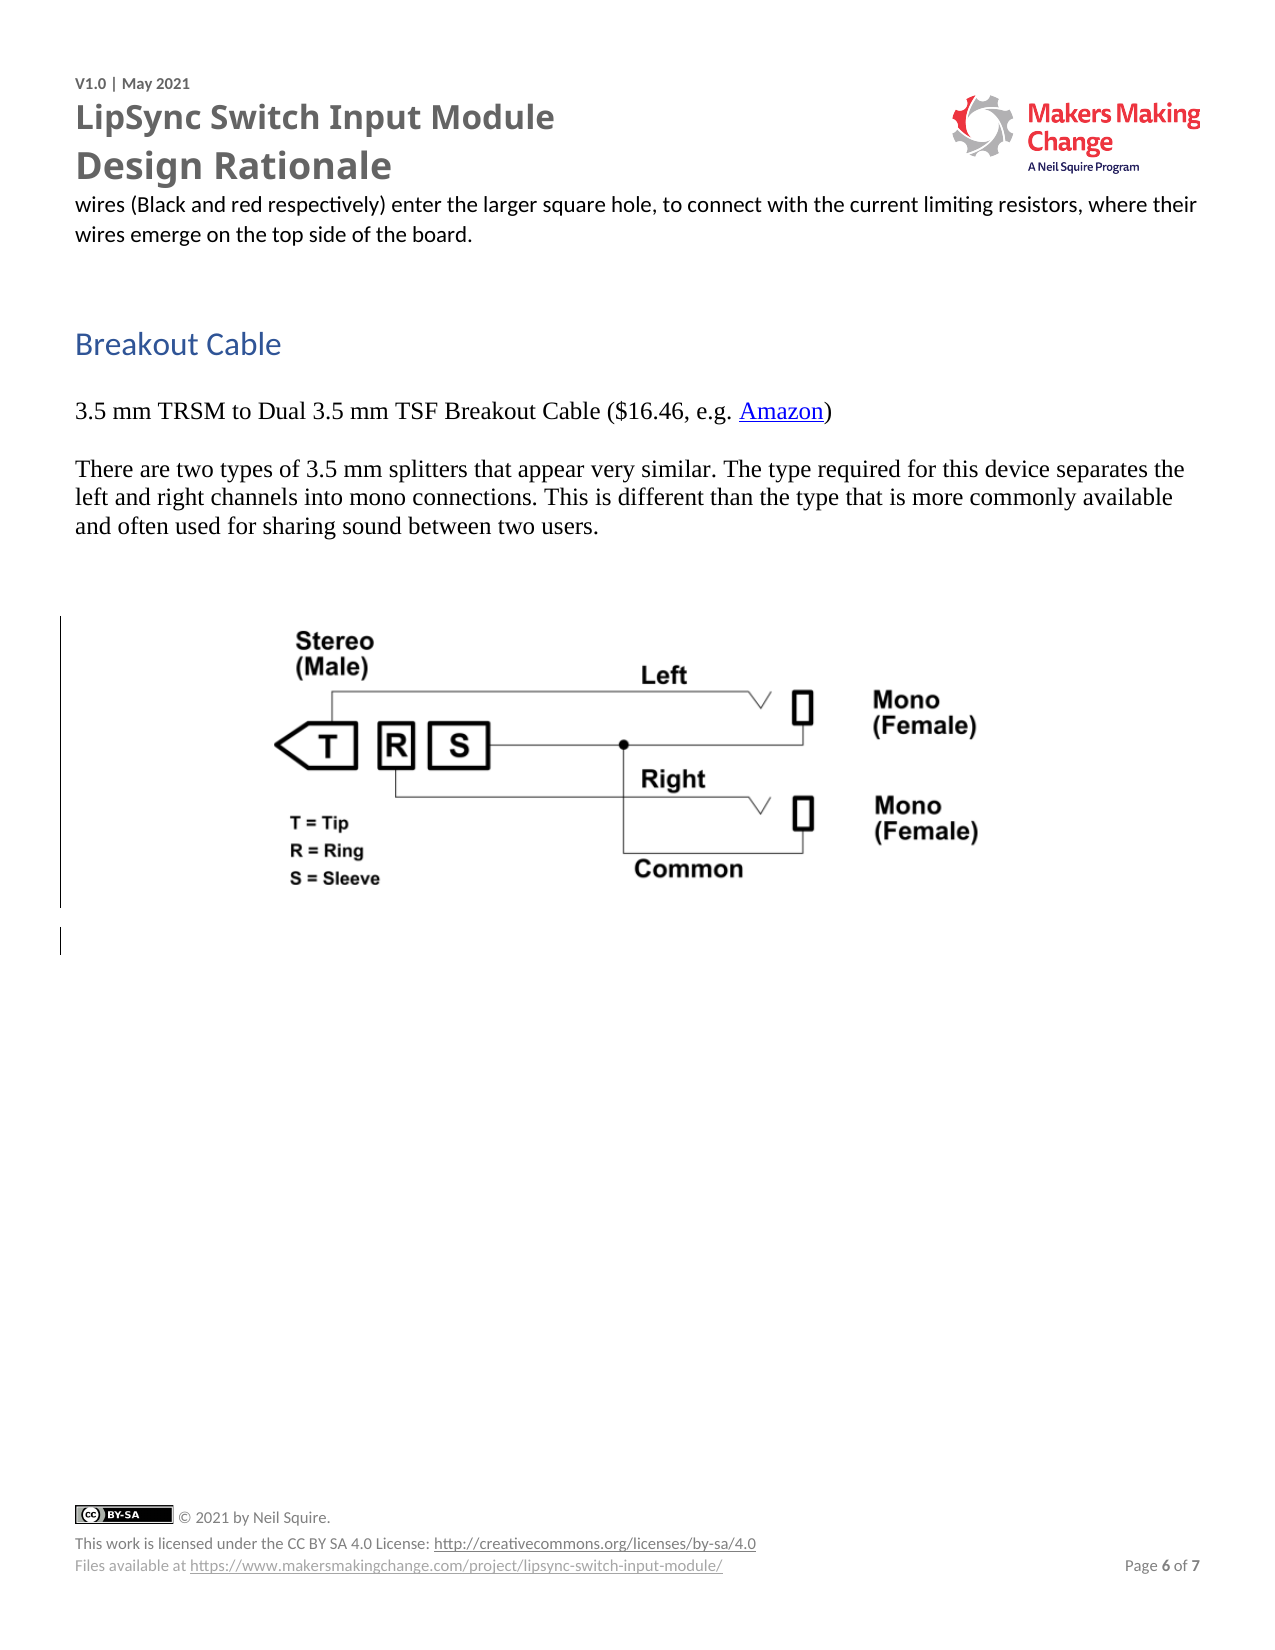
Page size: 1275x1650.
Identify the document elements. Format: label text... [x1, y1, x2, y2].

picture [952, 95, 1200, 174]
picture [75, 1505, 174, 1524]
subtitle Breakout Cable [75, 323, 1200, 363]
text There are two types of 3.5 mm splitters that appear very similar. The type required for this device separates the left and right channels into mono connections. This is different than the type that is more commonly available and often used for sharing sound between two users. [75, 454, 1200, 540]
picture [255, 616, 1020, 909]
text 3.5 mm TRSM to Dual 3.5 mm TSF Breakout Cable ($16.46, e.g. Amazon) [75, 396, 1200, 424]
